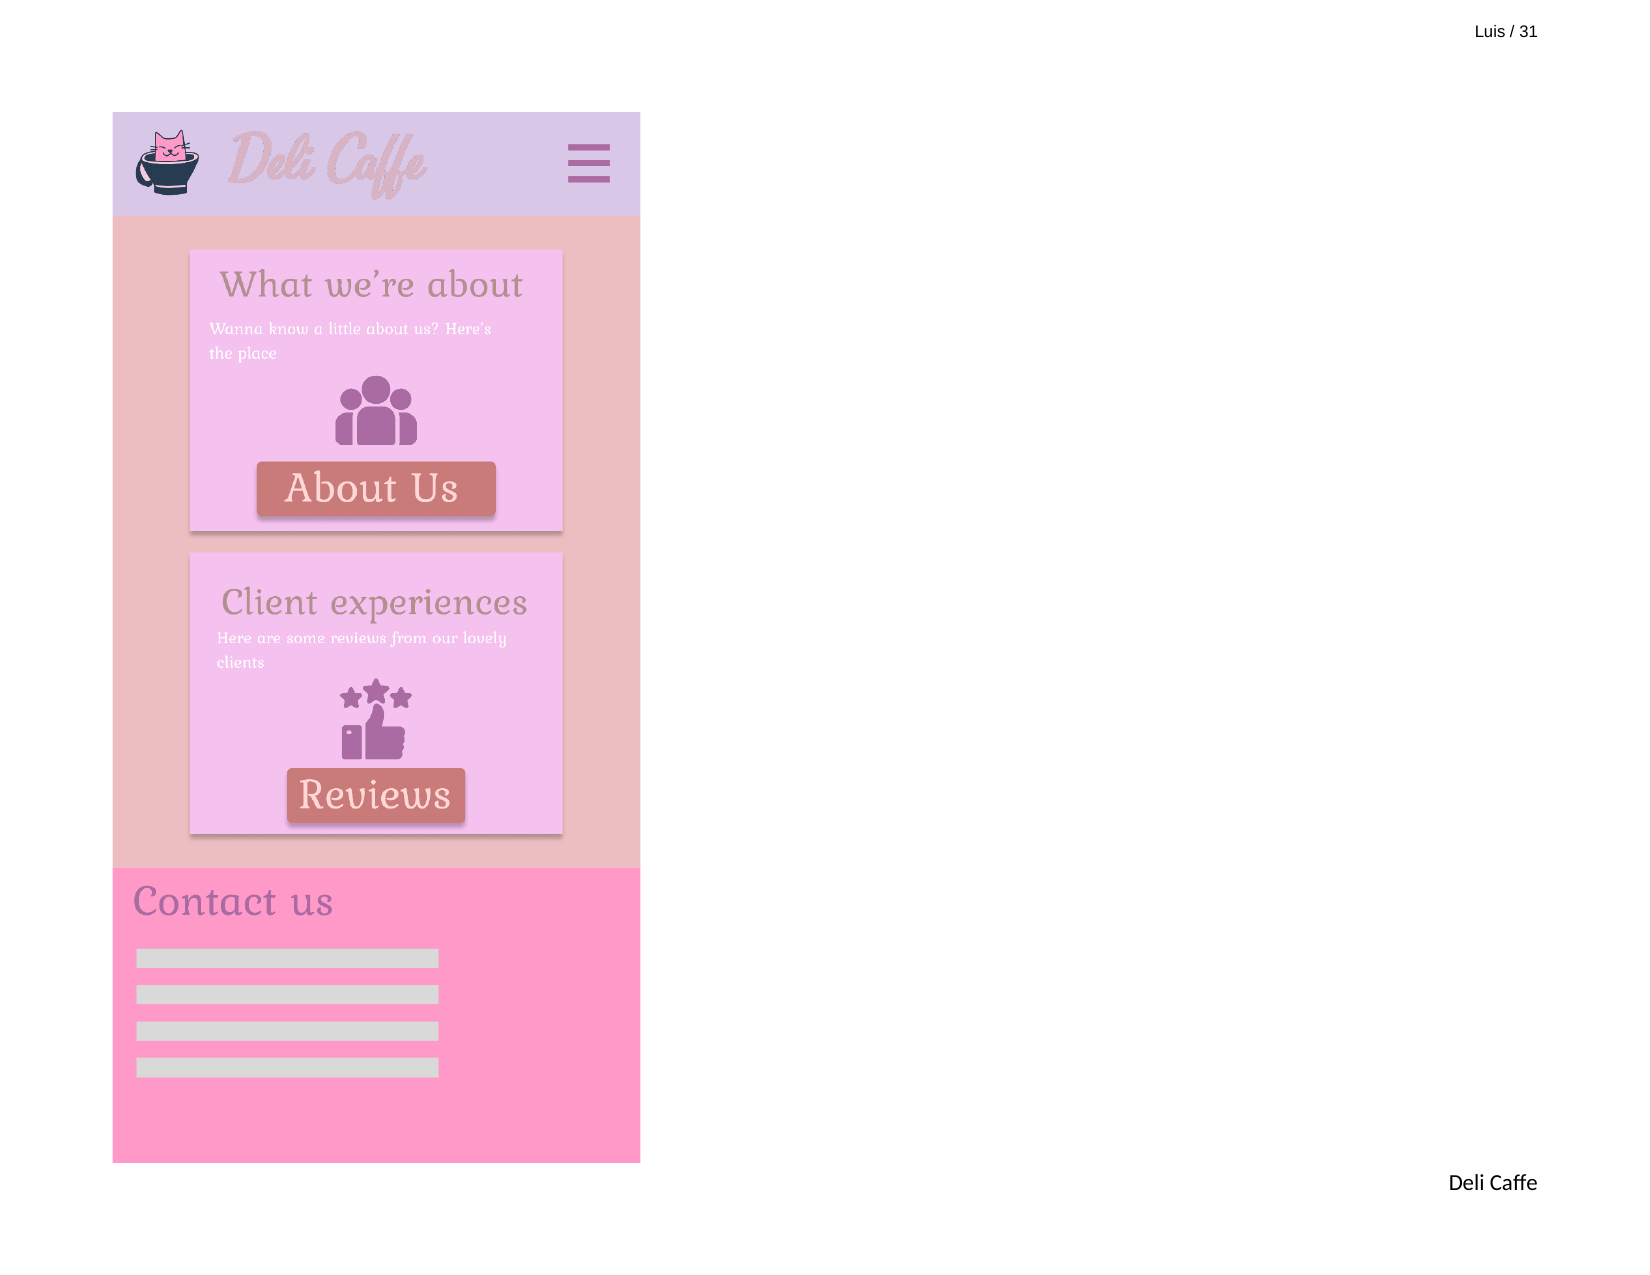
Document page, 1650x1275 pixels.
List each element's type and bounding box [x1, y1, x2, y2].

picture [112, 112, 641, 1163]
